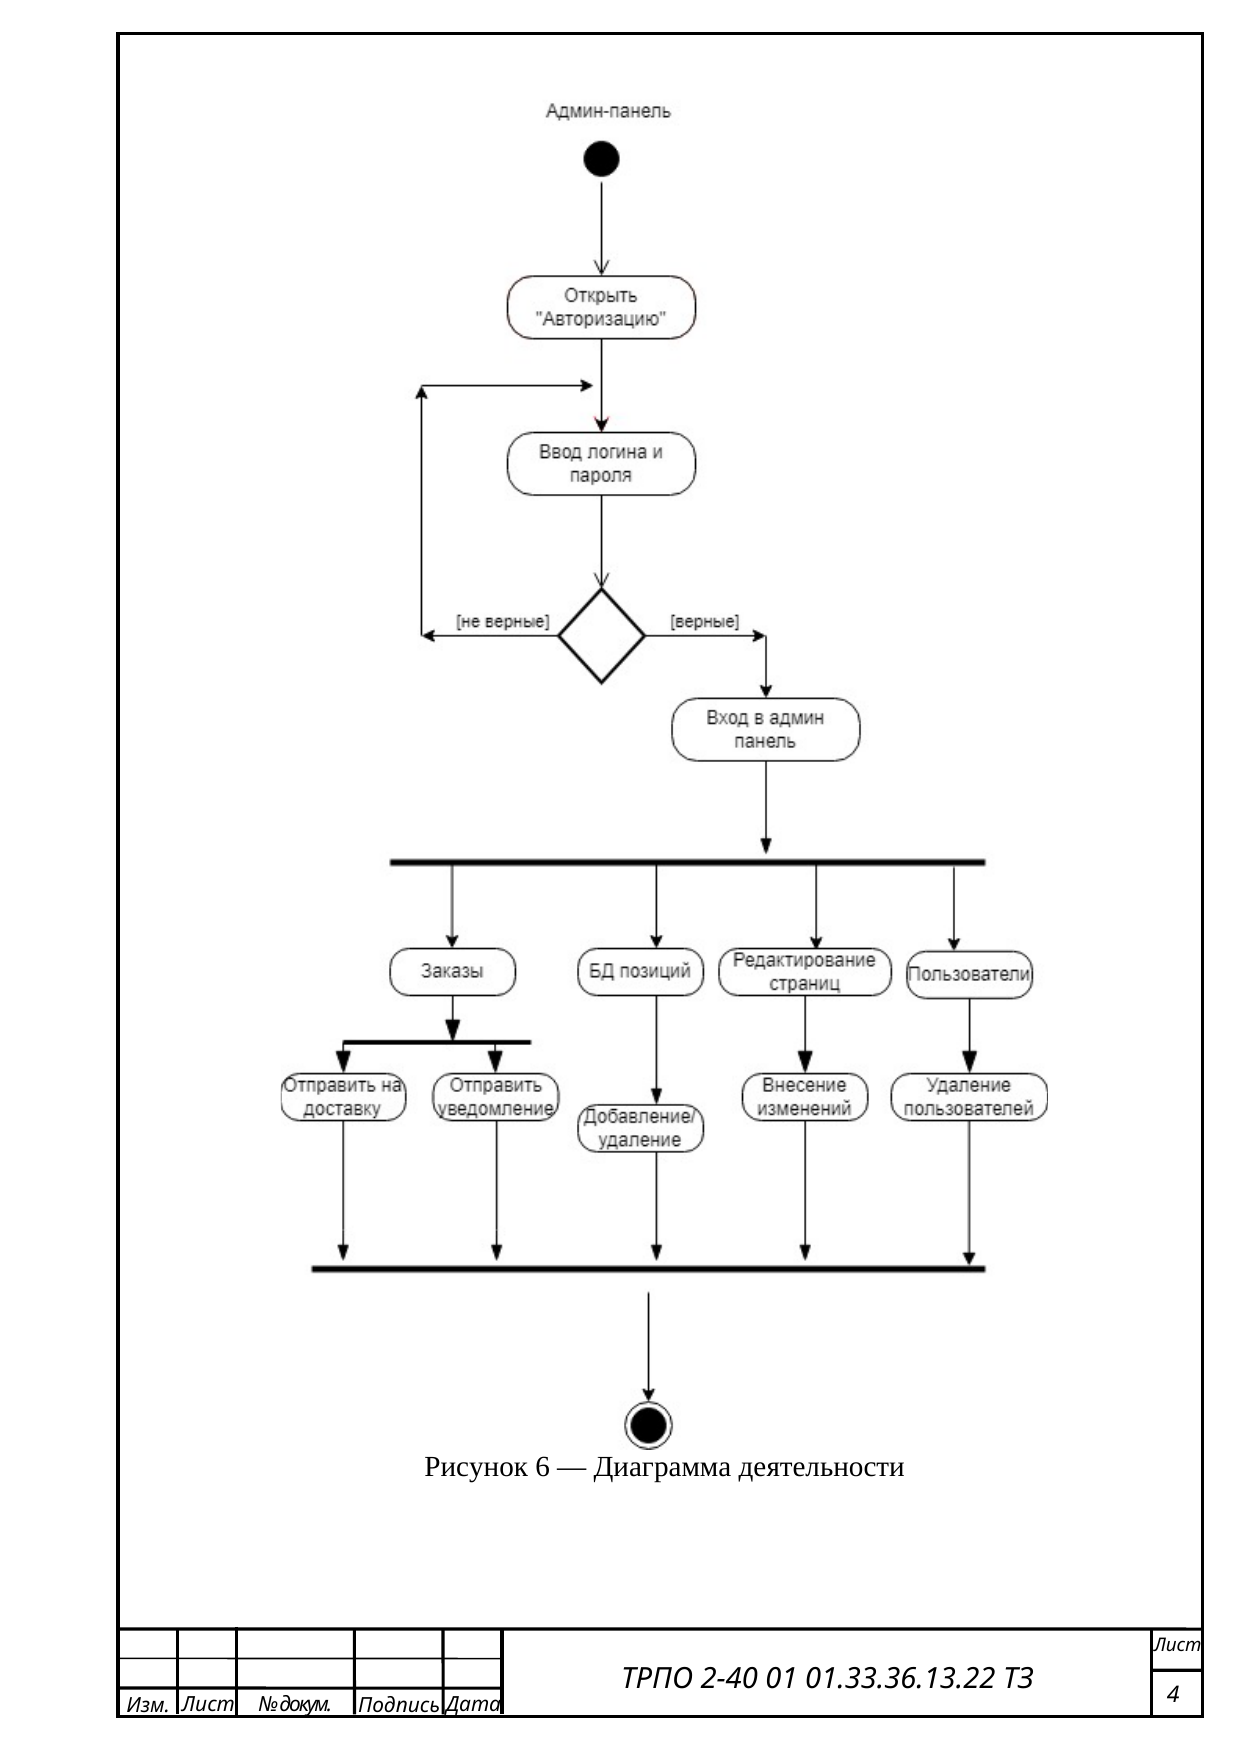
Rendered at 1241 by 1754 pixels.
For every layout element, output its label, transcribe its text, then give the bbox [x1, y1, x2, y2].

picture [280, 88, 1048, 1450]
text Рисунок 6 — Диаграмма деятельности [148, 1449, 1181, 1483]
